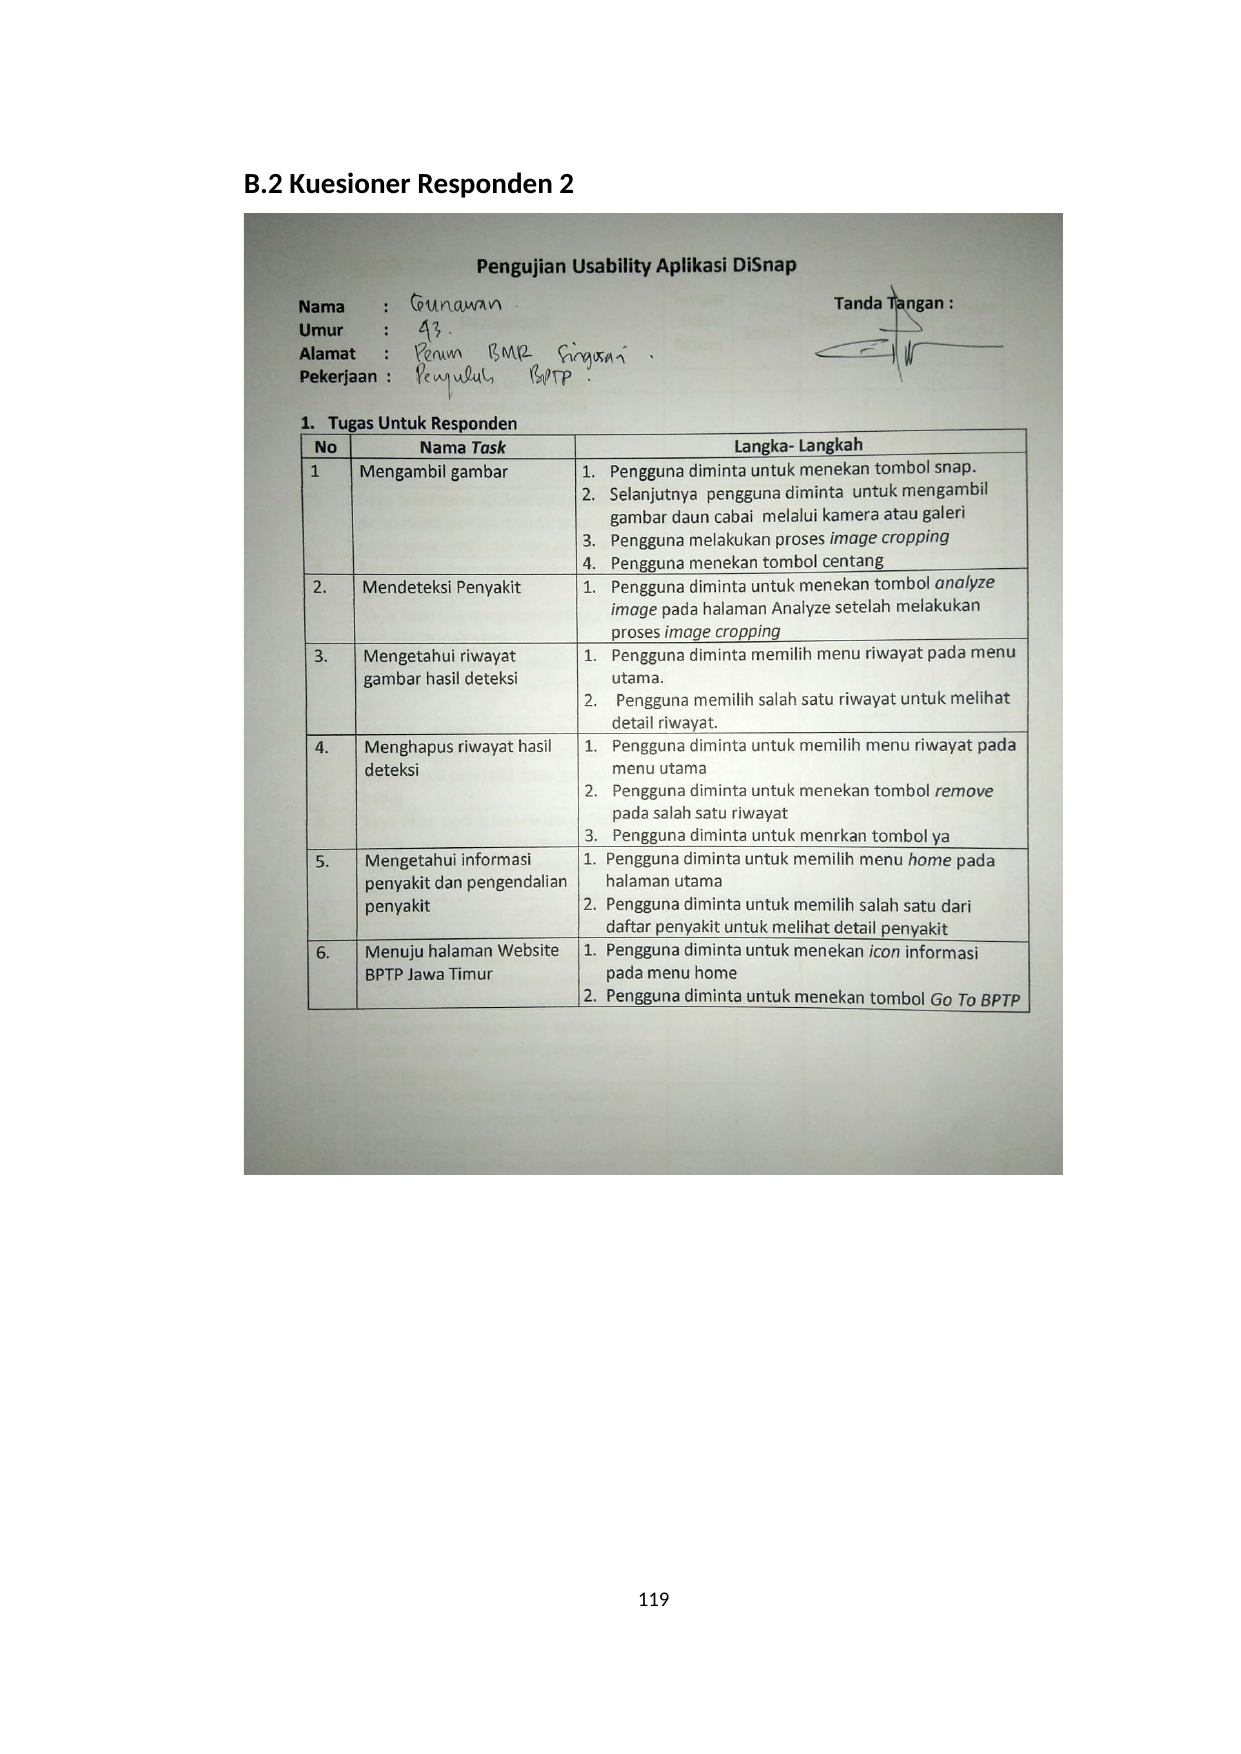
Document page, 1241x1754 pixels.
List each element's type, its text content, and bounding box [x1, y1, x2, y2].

picture [243, 213, 1063, 1175]
subtitle B.2 Kuesioner Responden 2 [244, 166, 1063, 201]
